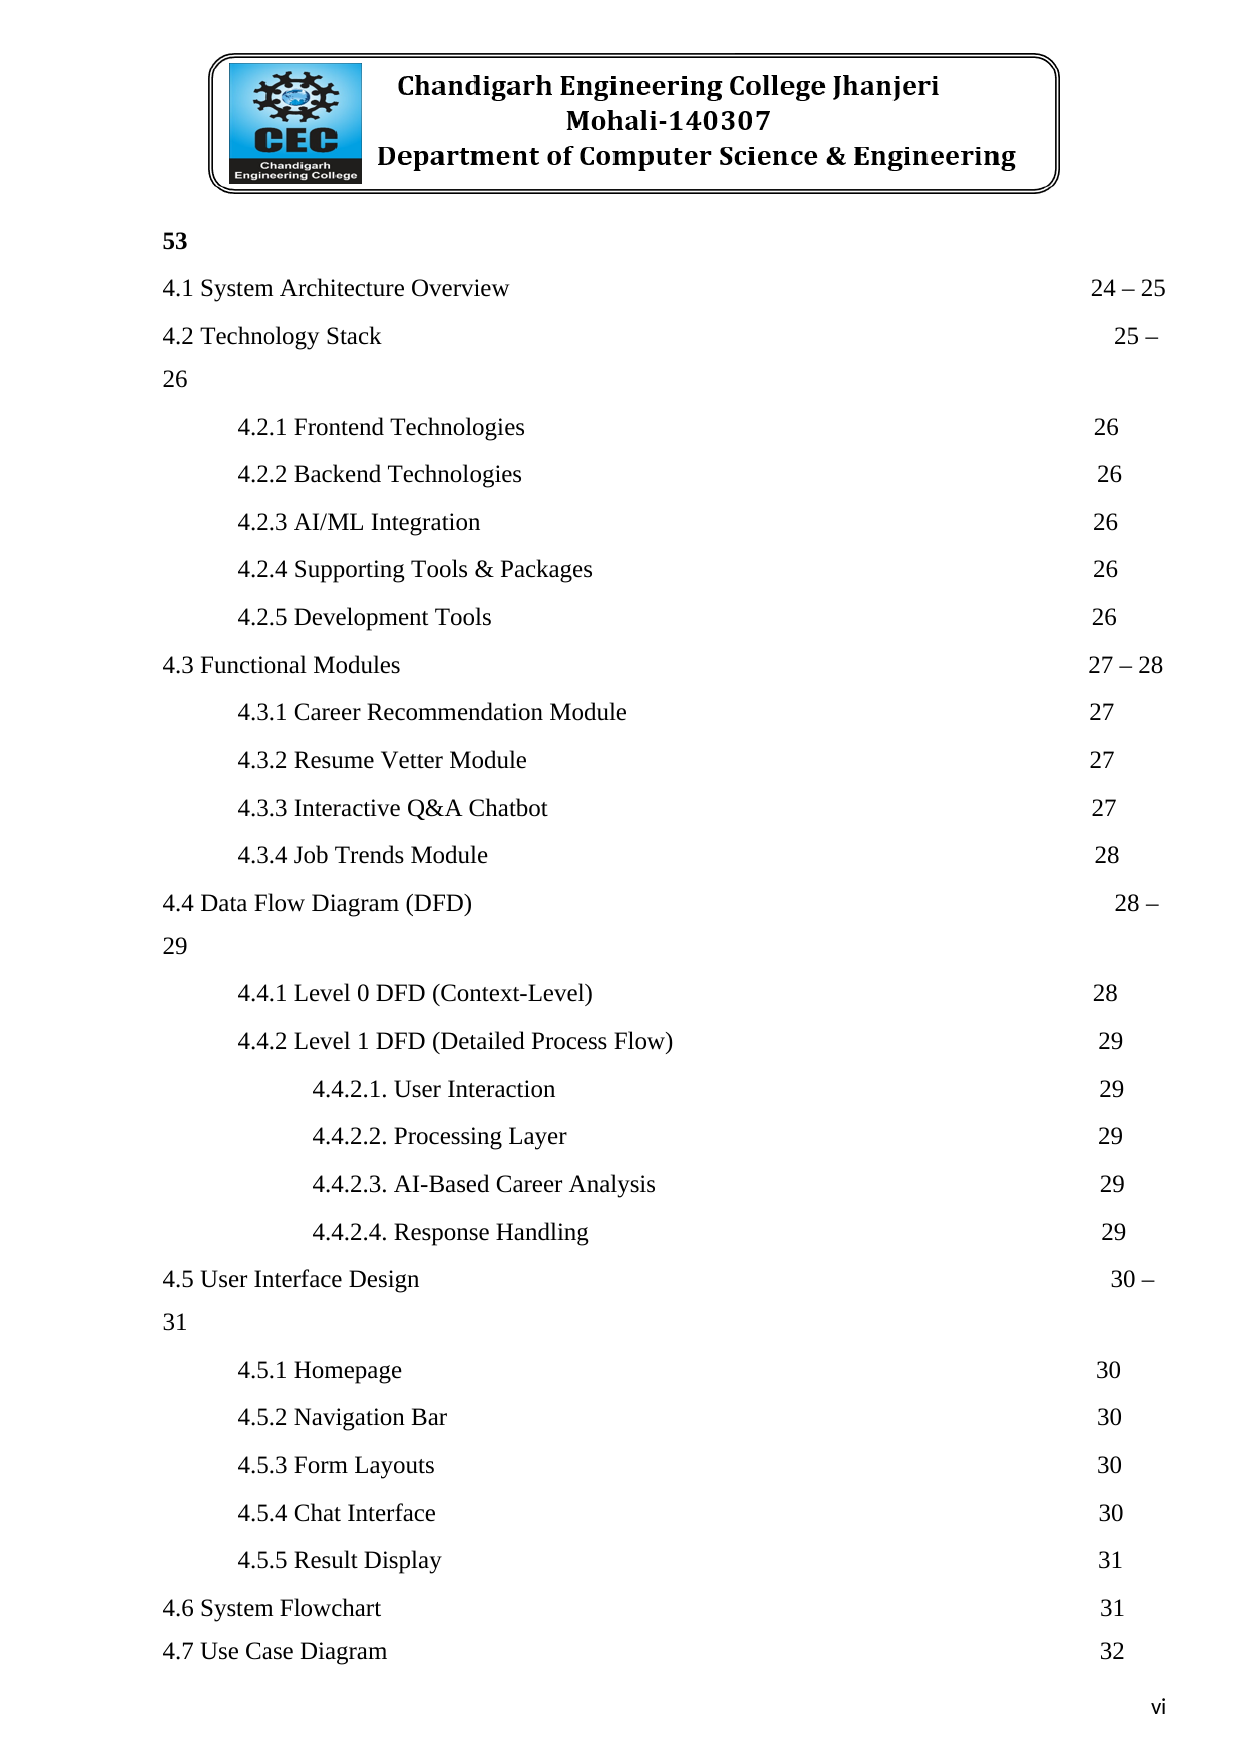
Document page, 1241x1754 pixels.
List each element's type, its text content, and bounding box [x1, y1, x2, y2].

text 4.2.1 Frontend Technologies 26 [237, 412, 1166, 441]
text 4.5.5 Result Display 31 [237, 1545, 1166, 1574]
text 4.1 System Architecture Overview 24 – 25 [162, 273, 1166, 302]
text 4.5.2 Navigation Bar 30 [237, 1402, 1166, 1431]
text 4.3.2 Resume Vetter Module 27 [237, 745, 1166, 774]
picture [162, 29, 1102, 226]
text 4.5.1 Homepage 30 [237, 1355, 1166, 1384]
text 4.4.2.1. User Interaction 29 [312, 1074, 1166, 1102]
text 4.2 Technology Stack 25 – 26 [162, 321, 1166, 393]
text 4.6 System Flowchart 31 [162, 1593, 1166, 1622]
text 4.7 Use Case Diagram 32 [162, 1636, 1166, 1665]
text 4.2.4 Supporting Tools & Packages 26 [237, 554, 1166, 583]
text 4.4 Data Flow Diagram (DFD) 28 – 29 [162, 888, 1166, 960]
text 4.2.2 Backend Technologies 26 [237, 459, 1166, 488]
text 4.5.3 Form Layouts 30 [237, 1450, 1166, 1479]
text 4.3.4 Job Trends Module 28 [237, 840, 1166, 869]
text 4.2.5 Development Tools 26 [237, 602, 1166, 631]
text 4.3.3 Interactive Q&A Chatbot 27 [237, 793, 1166, 821]
text 4.4.2 Level 1 DFD (Detailed Process Flow) 29 [237, 1026, 1166, 1055]
text 4.4.2.4. Response Handling 29 [312, 1217, 1166, 1245]
text 4.4.2.3. AI-Based Career Analysis 29 [312, 1169, 1166, 1198]
text 4.4.2.2. Processing Layer 29 [312, 1121, 1166, 1150]
text 4.5 User Interface Design 30 – 31 [162, 1264, 1166, 1336]
text 4.5.4 Chat Interface 30 [237, 1498, 1166, 1526]
text 4.2.3 AI/ML Integration 26 [237, 507, 1166, 536]
text 4.3 Functional Modules 27 – 28 [162, 650, 1166, 678]
text 4.4.1 Level 0 DFD (Context-Level) 28 [237, 978, 1166, 1007]
text 4.3.1 Career Recommendation Module 27 [237, 697, 1166, 726]
text CHAPTER 4 - DESIGN AND IMPLEMENTATION 24 – 53 [162, 226, 1166, 254]
